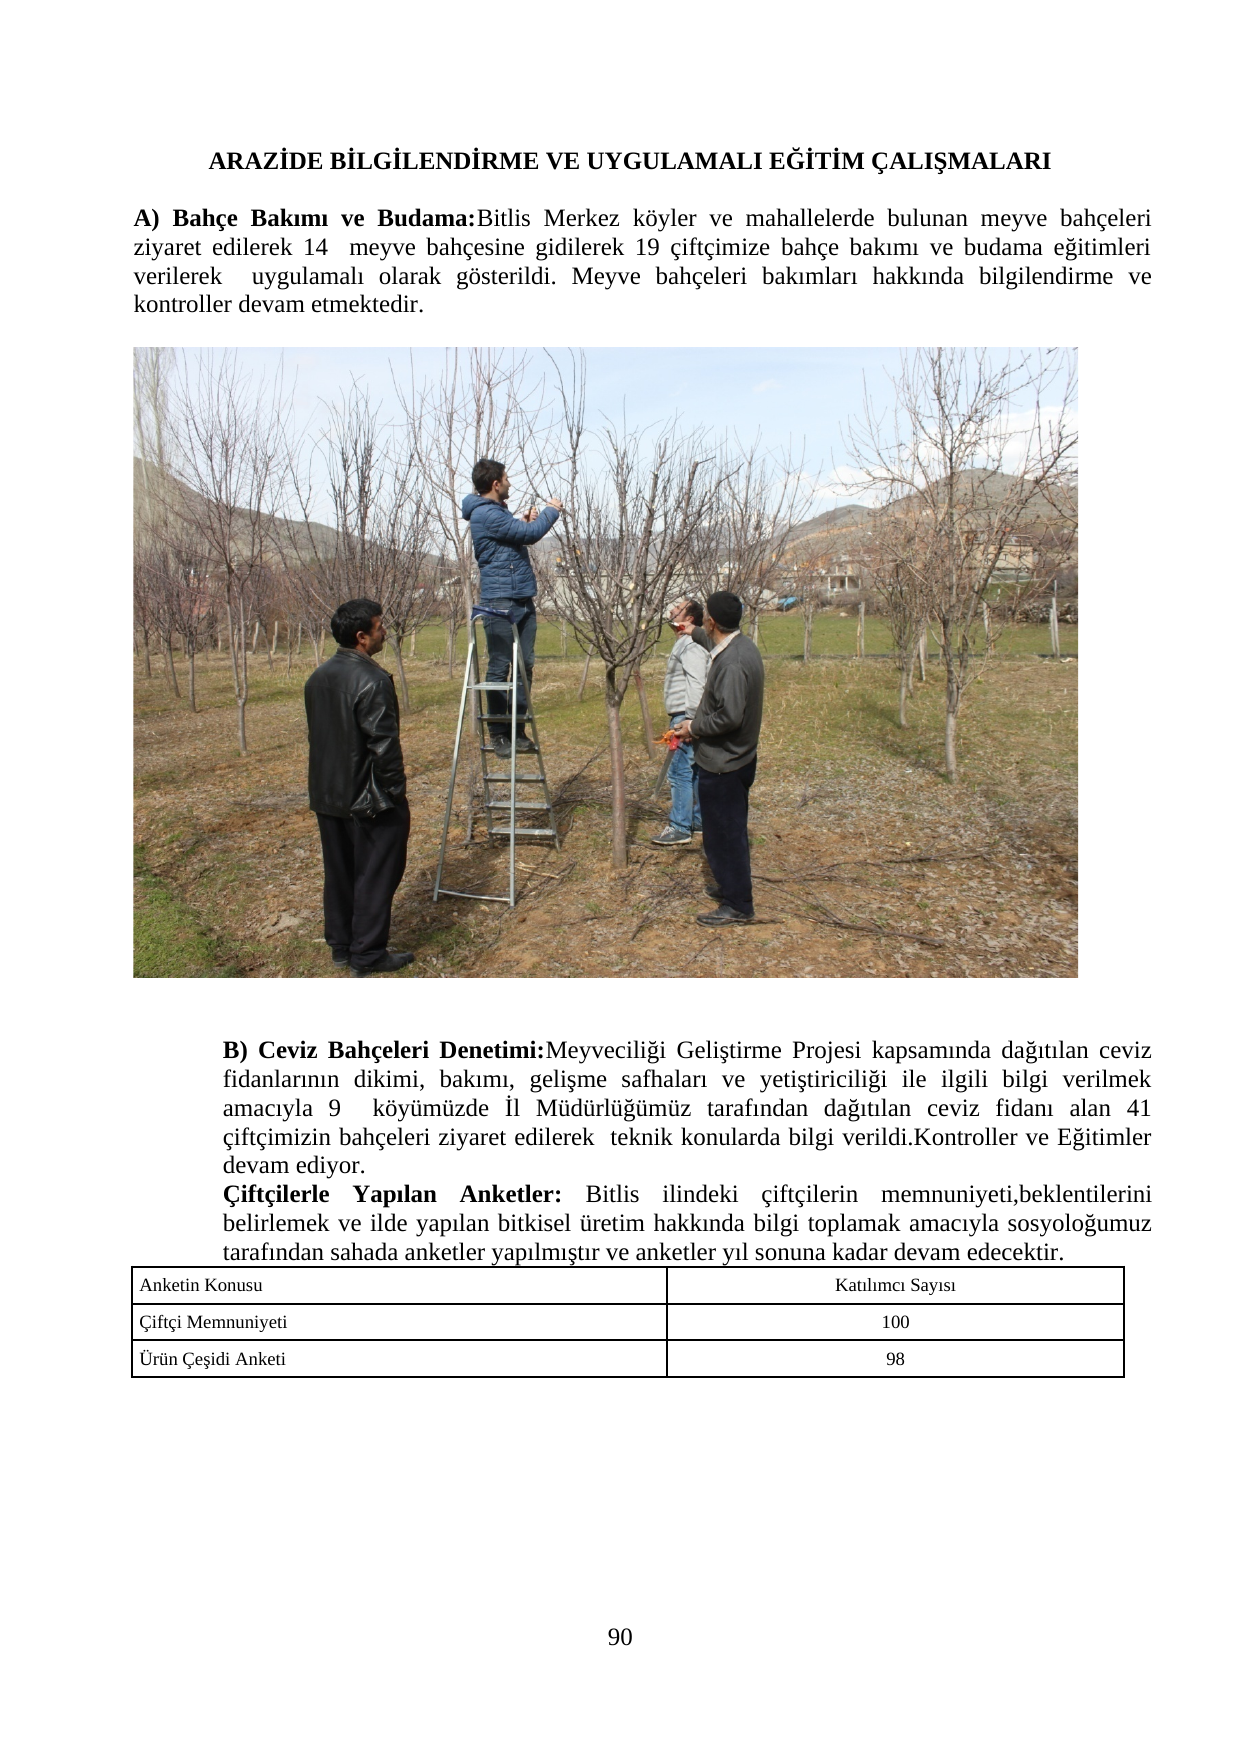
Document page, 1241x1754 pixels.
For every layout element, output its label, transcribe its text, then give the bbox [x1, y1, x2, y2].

text A) Bahçe Bakımı ve Budama:Bitlis Merkez köyler ve mahallelerde bulunan meyve bahçeleri ziyaret edilerek 14 meyve bahçesine gidilerek 19 çiftçimize bahçe bakımı ve budama eğitimleri verilerek uygulamalı olarak gösterildi. Meyve bahçeleri bakımları hakkında bilgilendirme ve kontroller devam etmektedir. [133, 203, 1153, 318]
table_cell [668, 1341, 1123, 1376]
picture [133, 347, 1079, 978]
text ARAZİDE BİLGİLENDİRME VE UYGULAMALI EĞİTİM ÇALIŞMALARI [133, 146, 1153, 174]
list Çiftçilerle Yapılan Anketler: Bitlis ilindeki çiftçilerin memnuniyeti,beklentilerini belirlemek ve ilde yapılan bitkisel üretim hakkında bilgi toplamak amacıyla sosyoloğumuz tarafından sahada anketler yapılmıştır ve anketler yıl sonuna kadar devam edecektir. [223, 1179, 1153, 1266]
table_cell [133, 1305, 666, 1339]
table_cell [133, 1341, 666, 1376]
list B) Ceviz Bahçeleri Denetimi:Meyveciliği Geliştirme Projesi kapsamında dağıtılan ceviz fidanlarının dikimi, bakımı, gelişme safhaları ve yetiştiriciliği ile ilgili bilgi verilmek amacıyla 9 köyümüzde İl Müdürlüğümüz tarafından dağıtılan ceviz fidanı alan 41 çiftçimizin bahçeleri ziyaret edilerek teknik konularda bilgi verildi.Kontroller ve Eğitimler devam ediyor. [223, 1036, 1153, 1179]
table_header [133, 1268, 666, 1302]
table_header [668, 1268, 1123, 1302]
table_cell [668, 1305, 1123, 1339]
